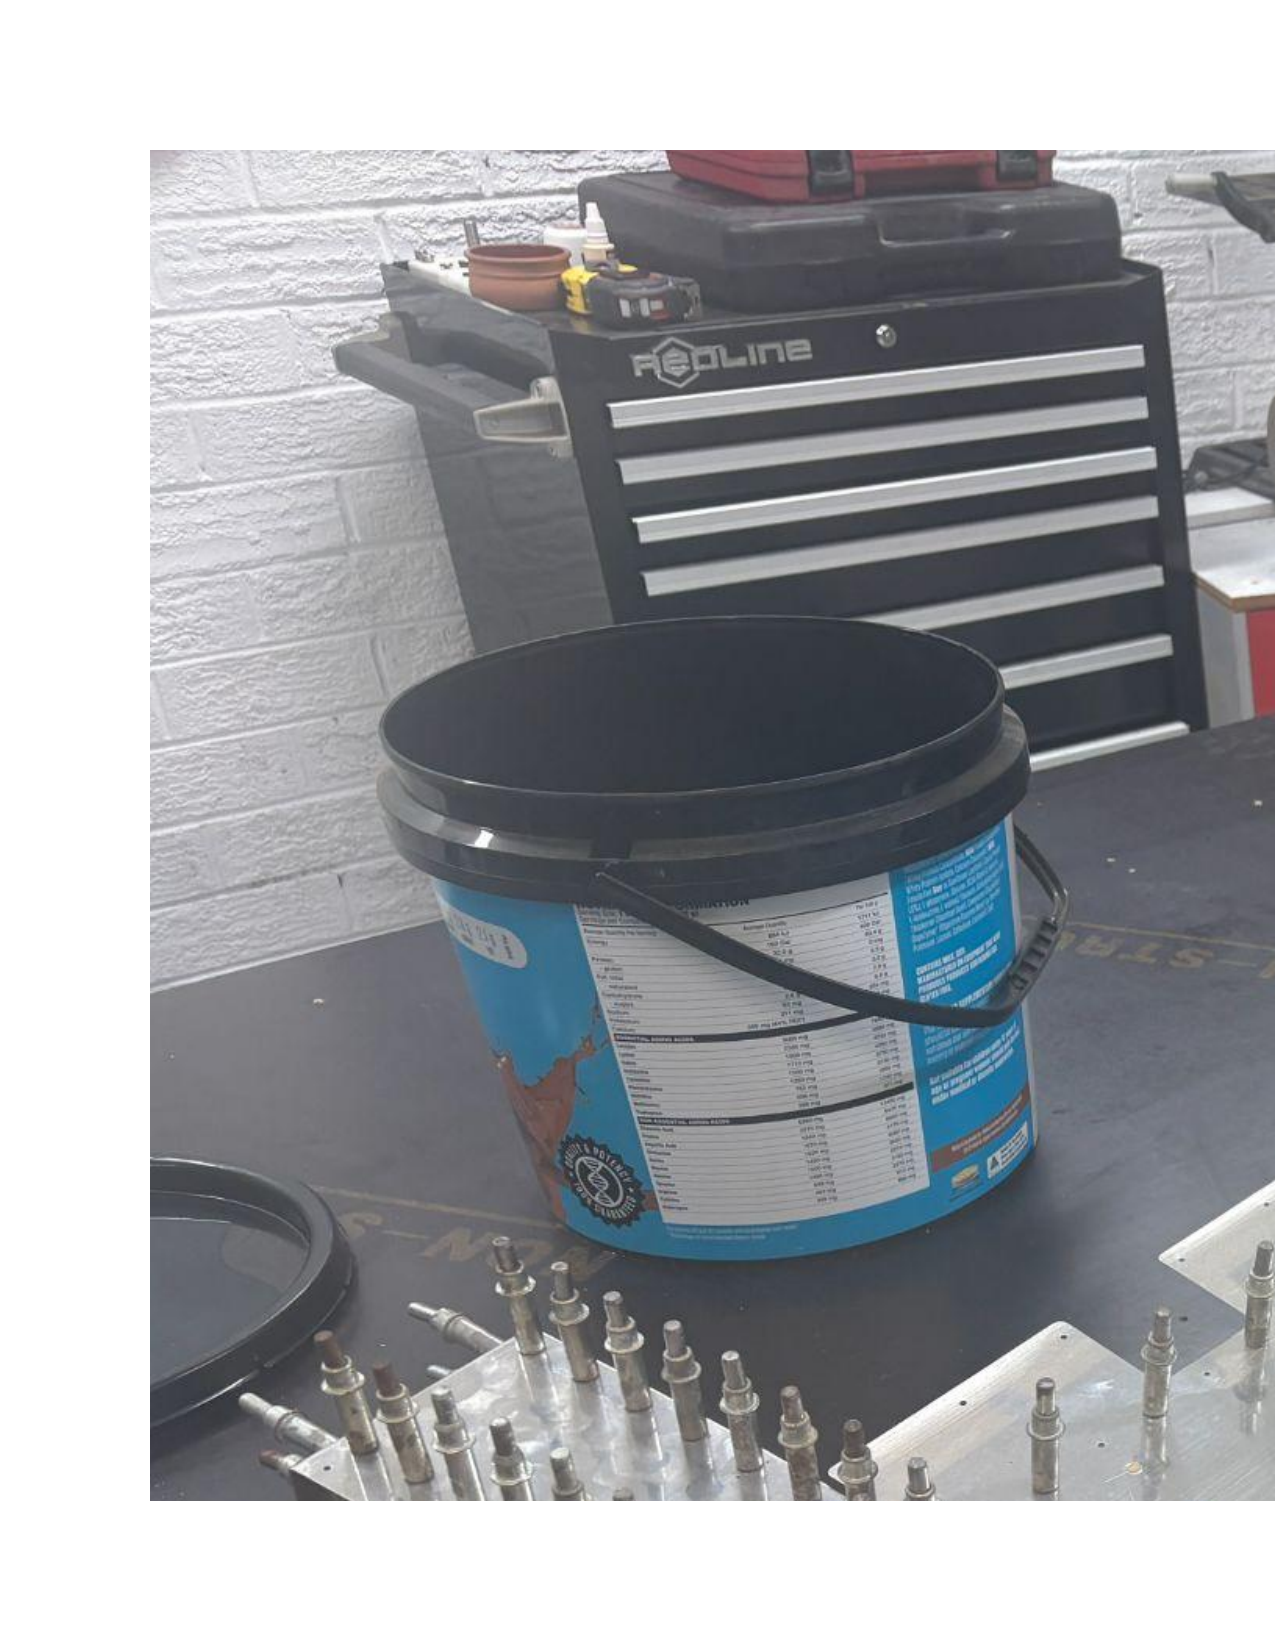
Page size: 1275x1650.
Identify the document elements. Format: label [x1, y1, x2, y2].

picture [150, 150, 1275, 1501]
